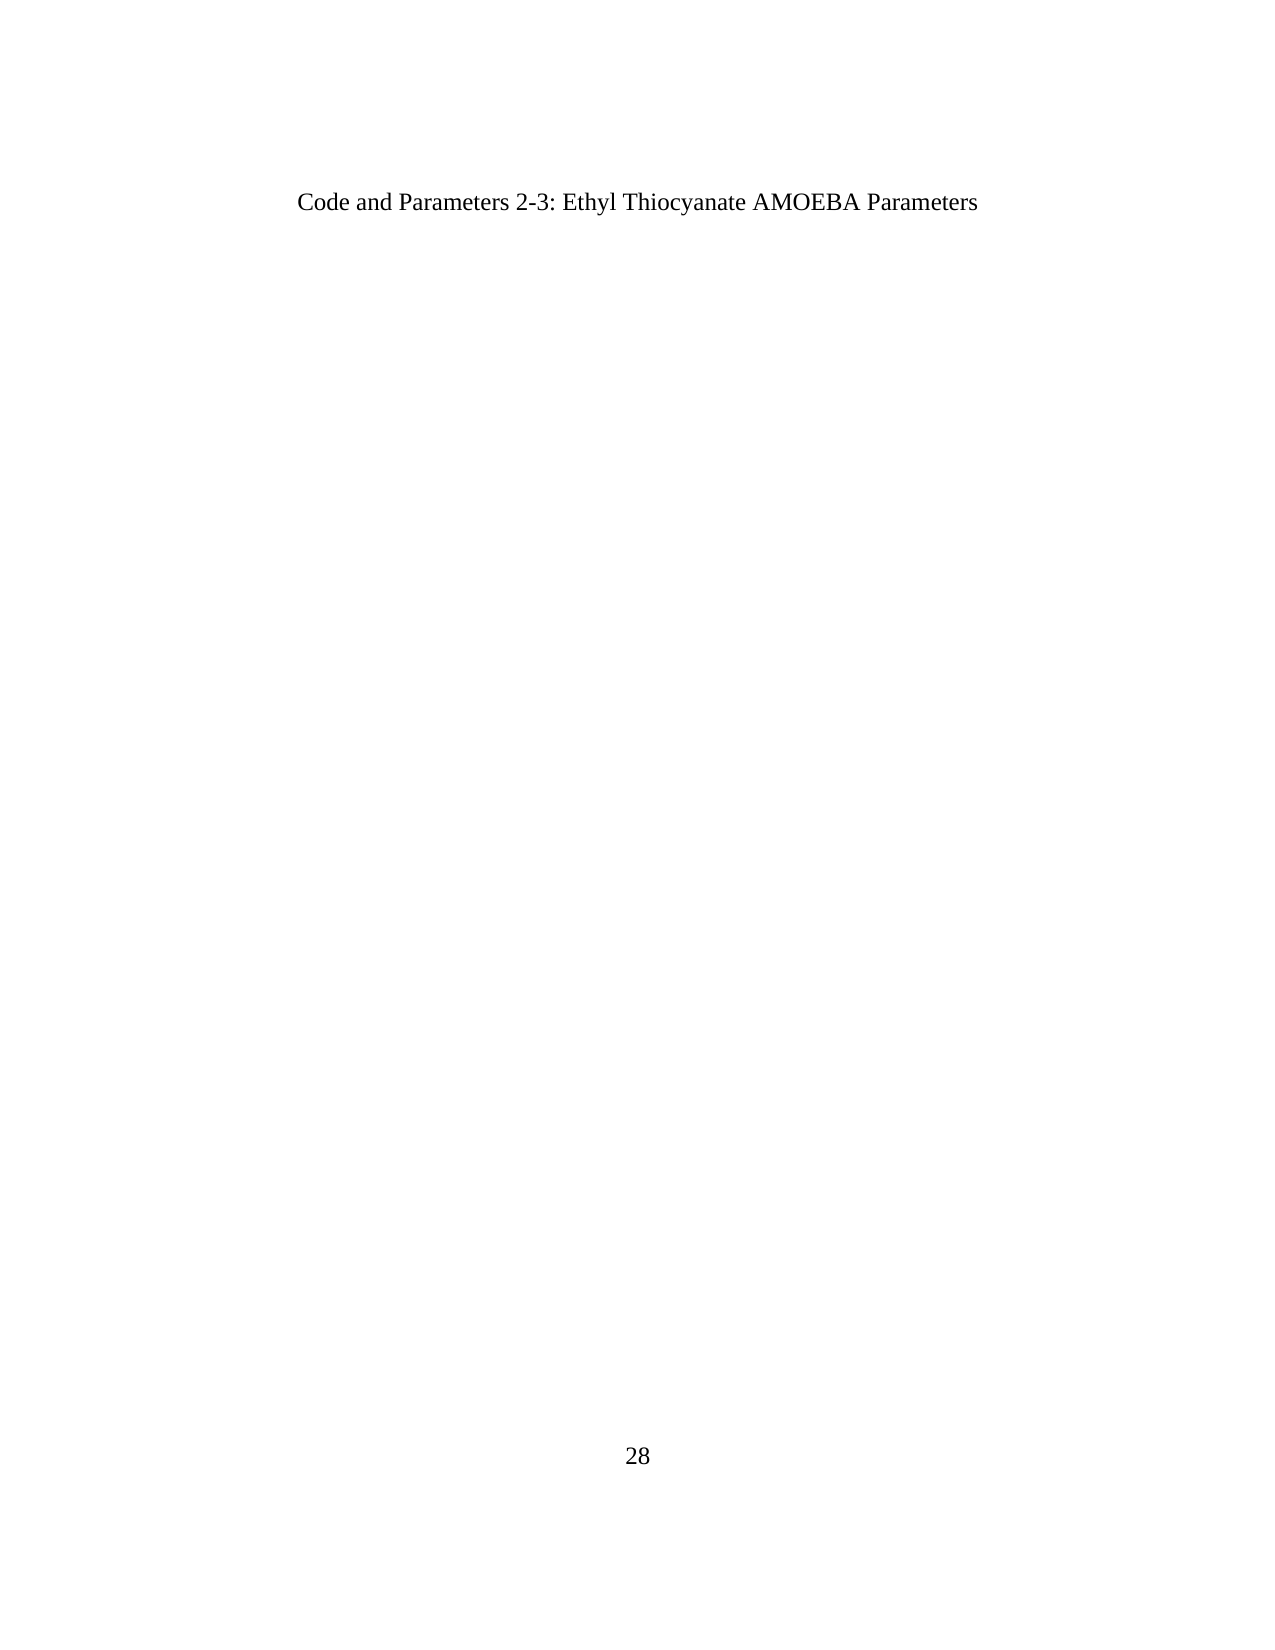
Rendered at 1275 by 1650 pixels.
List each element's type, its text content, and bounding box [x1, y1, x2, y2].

subtitle Code and Parameters 2-3: Ethyl Thiocyanate AMOEBA Parameters [187, 187, 1087, 216]
